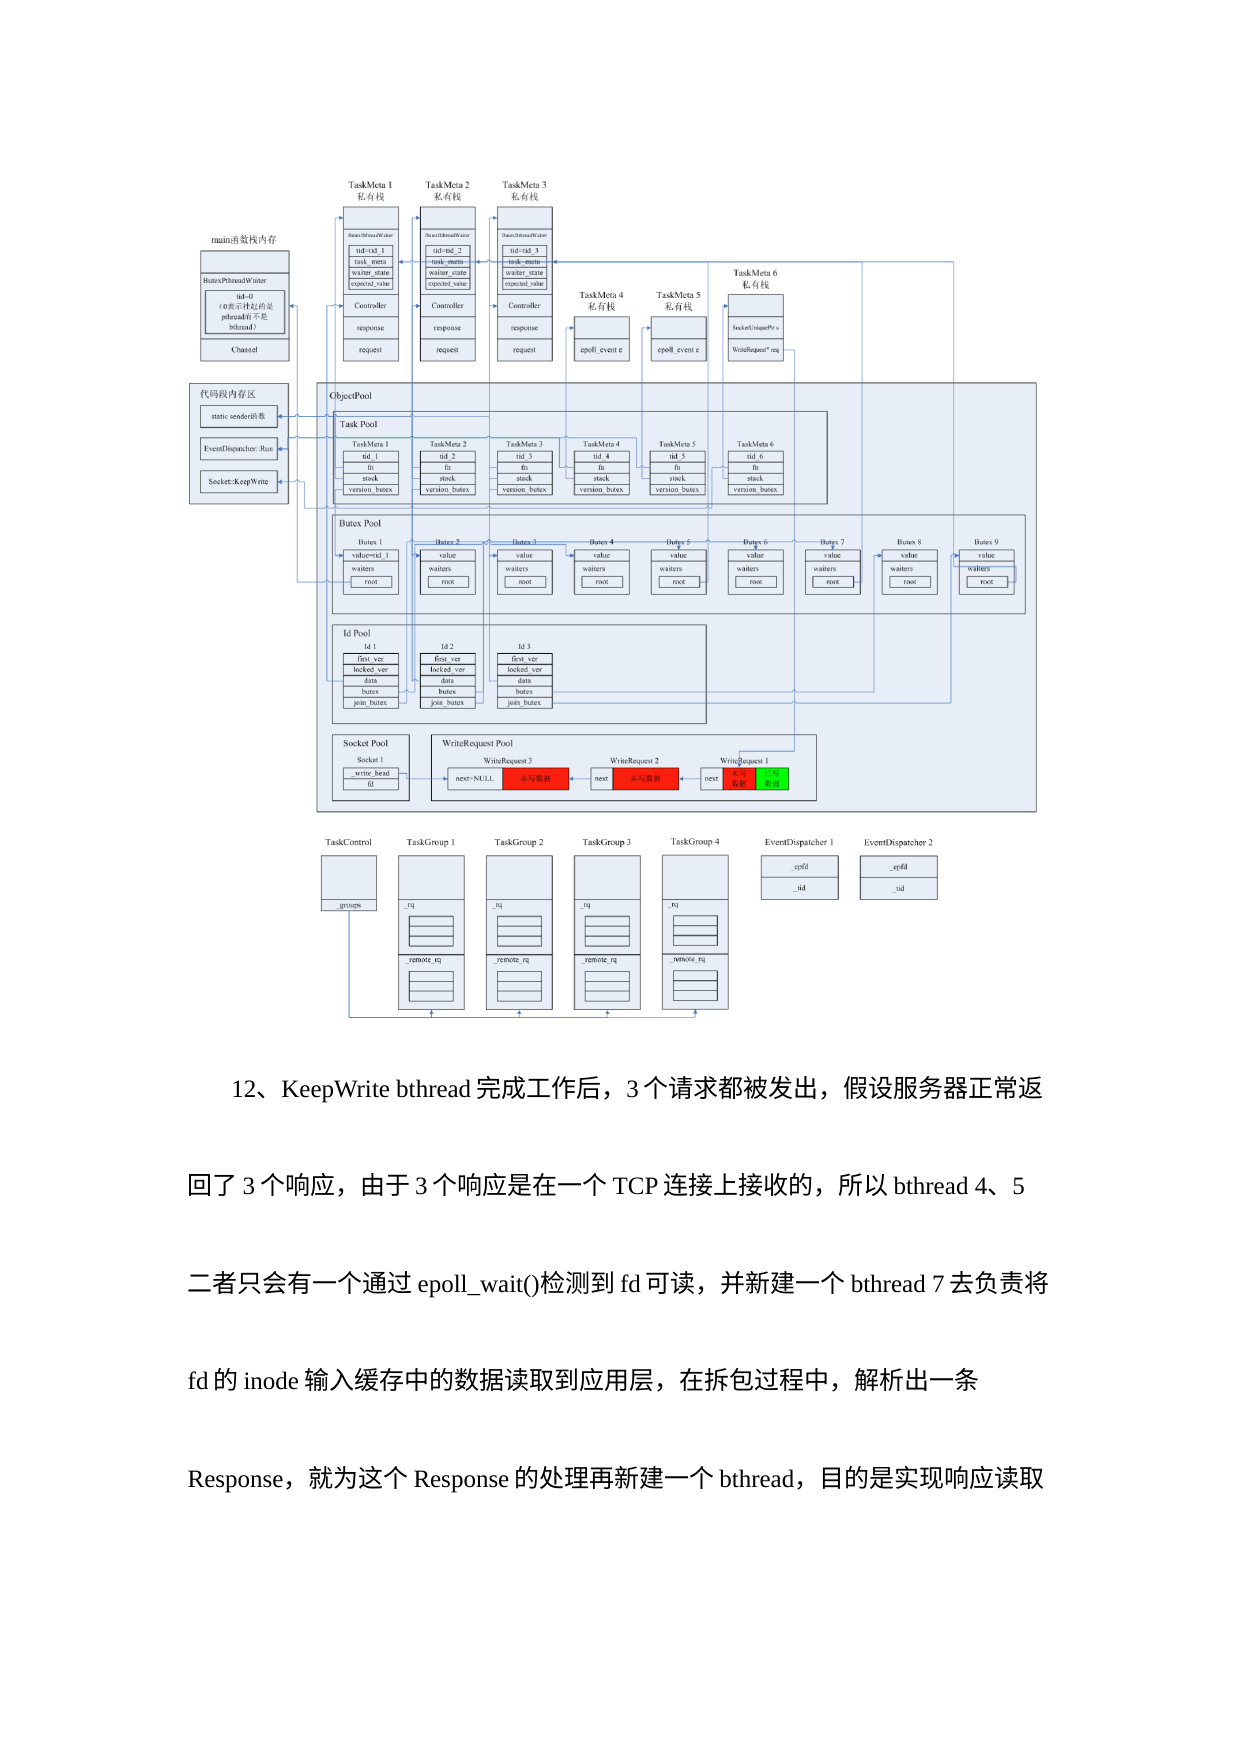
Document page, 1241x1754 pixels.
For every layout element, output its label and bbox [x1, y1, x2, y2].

text [187, 1054, 1053, 1509]
picture [187, 175, 1053, 1026]
